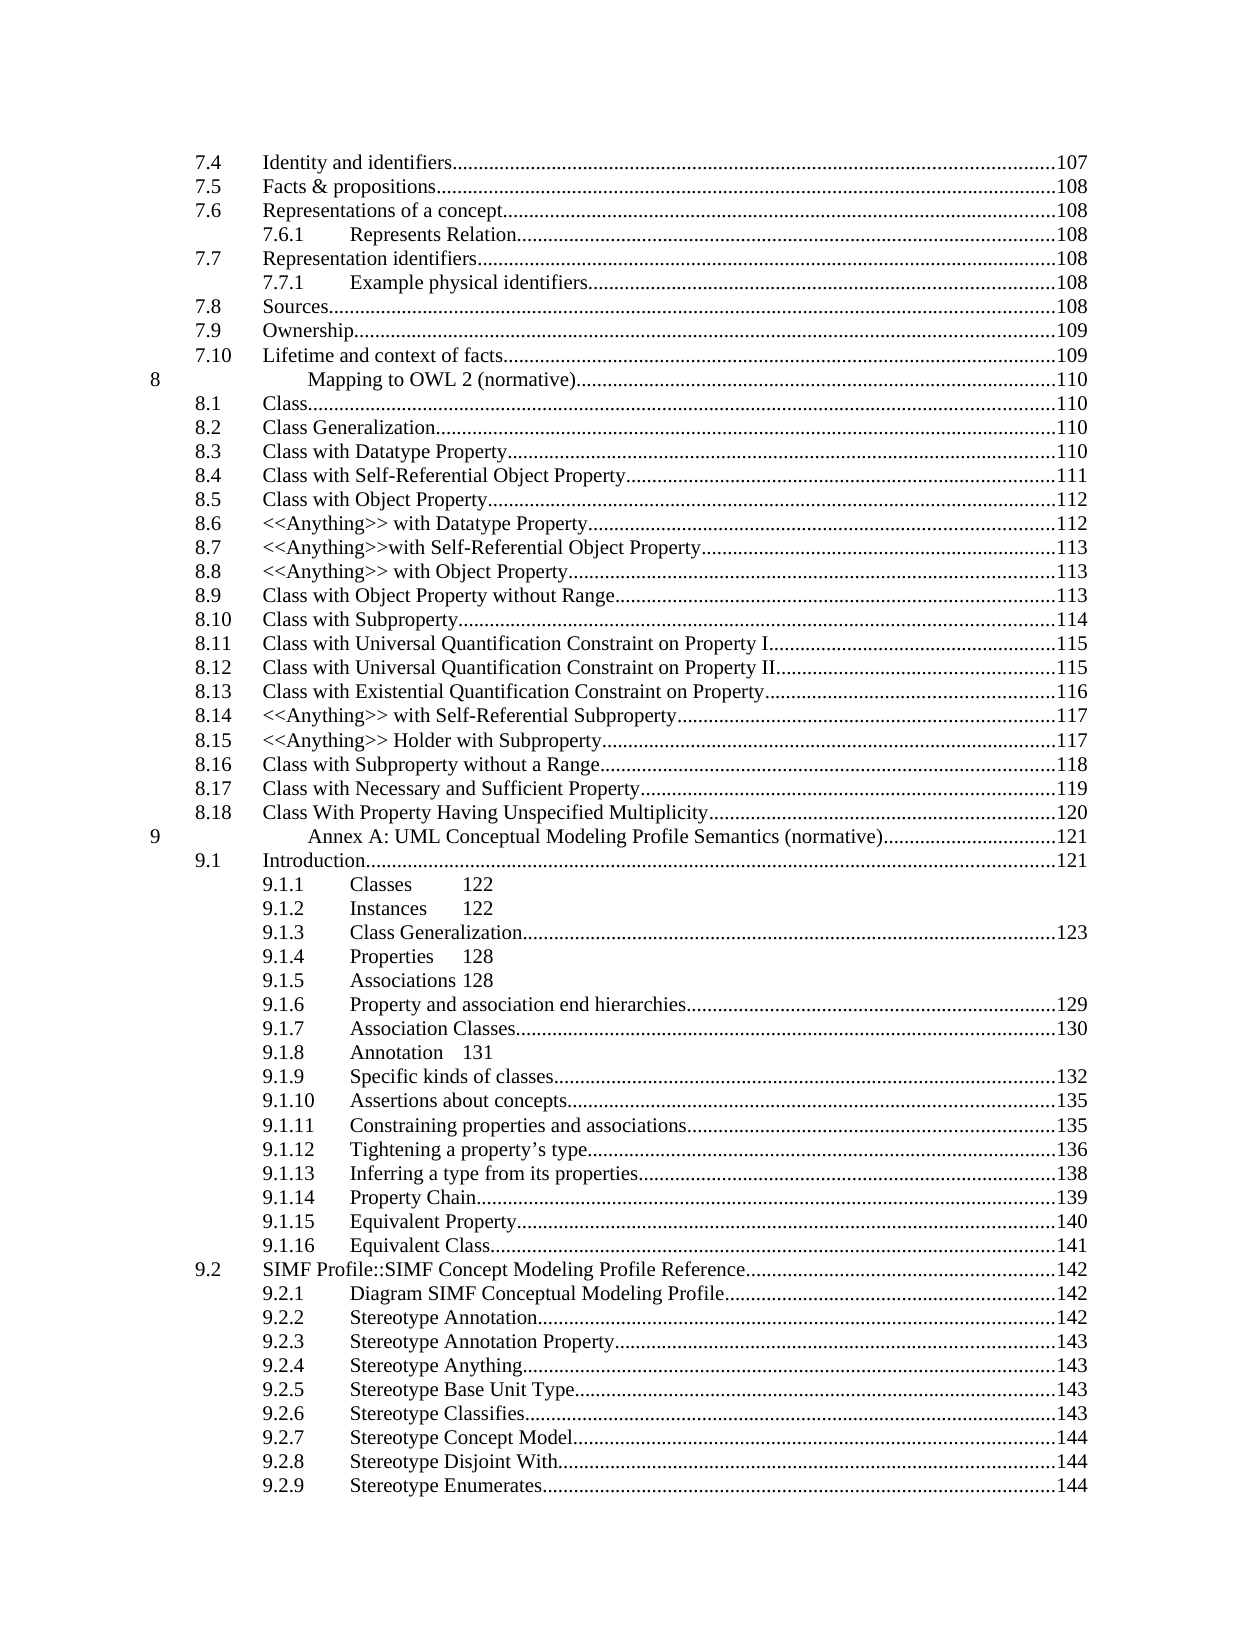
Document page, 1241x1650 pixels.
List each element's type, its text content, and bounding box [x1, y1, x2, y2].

text 7.9 Ownership 109 [195, 318, 1090, 342]
text 9.1.8 Annotation 131 [262, 1040, 1090, 1064]
text 8.16 Class with Subproperty without a Range 118 [195, 752, 1090, 776]
text 8.14 <<Anything>> with Self-Referential Subproperty 117 [195, 703, 1090, 727]
text 7.5 Facts & propositions 108 [195, 174, 1090, 198]
text 8 Mapping to OWL 2 (normative) 110 [150, 367, 1090, 391]
text 9.2.4 Stereotype Anything 143 [262, 1353, 1090, 1377]
text 8.18 Class With Property Having Unspecified Multiplicity 120 [195, 800, 1090, 824]
text 8.11 Class with Universal Quantification Constraint on Property I 115 [195, 631, 1090, 655]
text 8.1 Class 110 [195, 391, 1090, 415]
text 9.2.2 Stereotype Annotation 142 [262, 1305, 1090, 1329]
text 9.1.7 Association Classes 130 [262, 1016, 1090, 1040]
text 8.9 Class with Object Property without Range 113 [195, 583, 1090, 607]
text 9.2.6 Stereotype Classifies 143 [262, 1401, 1090, 1425]
text 8.2 Class Generalization 110 [195, 415, 1090, 439]
text 8.3 Class with Datatype Property 110 [195, 439, 1090, 463]
text 7.6 Representations of a concept 108 [195, 198, 1090, 222]
text 9.2.7 Stereotype Concept Model 144 [262, 1425, 1090, 1449]
text 9.2.5 Stereotype Base Unit Type 143 [262, 1377, 1090, 1401]
text 7.7.1 Example physical identifiers 108 [262, 270, 1090, 294]
text 9.1.6 Property and association end hierarchies 129 [262, 992, 1090, 1016]
text 8.7 <<Anything>>with Self-Referential Object Property 113 [195, 535, 1090, 559]
text 9.1.16 Equivalent Class 141 [262, 1233, 1090, 1257]
text 9.1.12 Tightening a property’s type 136 [262, 1137, 1090, 1161]
text 9 Annex A: UML Conceptual Modeling Profile Semantics (normative) 121 [150, 824, 1090, 848]
text 8.4 Class with Self-Referential Object Property 111 [195, 463, 1090, 487]
text 9.1.1 Classes 122 [262, 872, 1090, 896]
text 7.7 Representation identifiers 108 [195, 246, 1090, 270]
text 9.1.15 Equivalent Property 140 [262, 1209, 1090, 1233]
text 9.2.8 Stereotype Disjoint With 144 [262, 1449, 1090, 1473]
text 9.1.10 Assertions about concepts 135 [262, 1088, 1090, 1112]
text 7.6.1 Represents Relation 108 [262, 222, 1090, 246]
text 8.13 Class with Existential Quantification Constraint on Property 116 [195, 679, 1090, 703]
text 9.1.9 Specific kinds of classes 132 [262, 1064, 1090, 1088]
text 7.4 Identity and identifiers 107 [195, 150, 1090, 174]
text 7.10 Lifetime and context of facts 109 [195, 342, 1090, 367]
text 9.1.13 Inferring a type from its properties 138 [262, 1161, 1090, 1185]
text 8.10 Class with Subproperty 114 [195, 607, 1090, 631]
text 9.1.14 Property Chain 139 [262, 1185, 1090, 1209]
text 9.1.3 Class Generalization 123 [262, 920, 1090, 944]
text 8.8 <<Anything>> with Object Property 113 [195, 559, 1090, 583]
text 9.1 Introduction 121 [195, 848, 1090, 872]
text 9.1.4 Properties 128 [262, 944, 1090, 968]
text 9.2.3 Stereotype Annotation Property 143 [262, 1329, 1090, 1353]
text 8.12 Class with Universal Quantification Constraint on Property II 115 [195, 655, 1090, 679]
text 9.2 SIMF Profile::SIMF Concept Modeling Profile Reference 142 [195, 1257, 1090, 1281]
text 9.1.5 Associations 128 [262, 968, 1090, 992]
text 7.8 Sources 108 [195, 294, 1090, 318]
text 8.5 Class with Object Property 112 [195, 487, 1090, 511]
text 9.2.9 Stereotype Enumerates 144 [262, 1473, 1090, 1497]
text 8.15 <<Anything>> Holder with Subproperty 117 [195, 727, 1090, 752]
text 9.1.11 Constraining properties and associations 135 [262, 1112, 1090, 1137]
text 9.2.1 Diagram SIMF Conceptual Modeling Profile 142 [262, 1281, 1090, 1305]
text 8.17 Class with Necessary and Sufficient Property 119 [195, 776, 1090, 800]
text 8.6 <<Anything>> with Datatype Property 112 [195, 511, 1090, 535]
text 9.1.2 Instances 122 [262, 896, 1090, 920]
